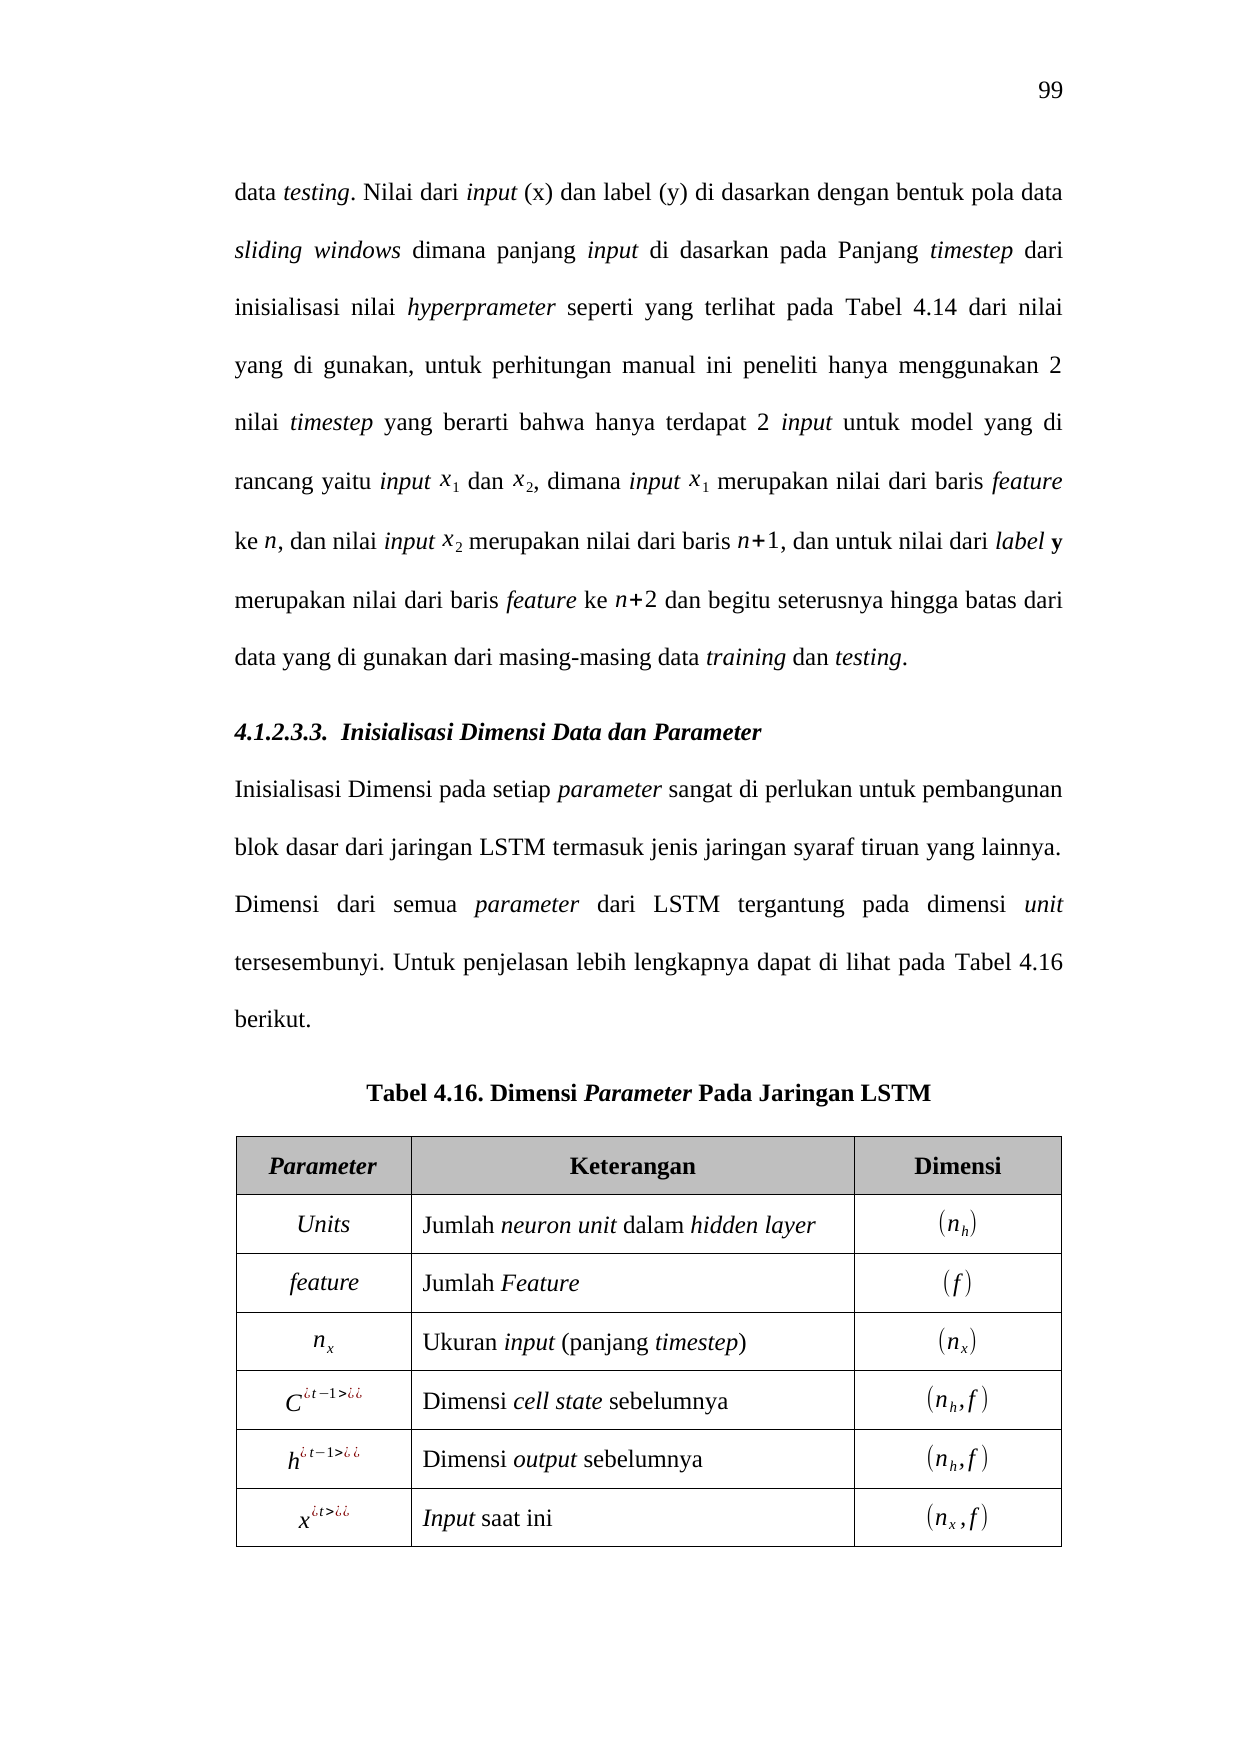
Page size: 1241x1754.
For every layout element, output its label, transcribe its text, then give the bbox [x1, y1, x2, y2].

table_header Keterangan [412, 1137, 854, 1194]
table_cell Dimensi cell state sebelumnya [412, 1371, 854, 1429]
table_cell [855, 1195, 1061, 1253]
table_cell Ukuran input (panjang timestep) [412, 1313, 854, 1370]
table_cell [855, 1371, 1061, 1429]
table_cell [237, 1313, 411, 1370]
table_cell [855, 1430, 1061, 1488]
table_cell Dimensi output sebelumnya [412, 1430, 854, 1488]
table_cell [855, 1489, 1061, 1546]
table_header Parameter [237, 1137, 411, 1194]
table_cell Jumlah neuron unit dalam hidden layer [412, 1195, 854, 1253]
table_cell [237, 1430, 411, 1488]
subtitle Inisialisasi Dimensi Data dan Parameter [234, 717, 1063, 745]
table_header Dimensi [855, 1137, 1061, 1194]
table_cell [855, 1313, 1061, 1370]
table_cell [237, 1371, 411, 1429]
table_cell [855, 1254, 1061, 1312]
table_cell [237, 1195, 411, 1253]
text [234, 177, 1063, 671]
table_cell [237, 1254, 411, 1312]
table_cell Input saat ini [412, 1489, 854, 1546]
table_cell Jumlah Feature [412, 1254, 854, 1312]
table_cell [237, 1489, 411, 1546]
